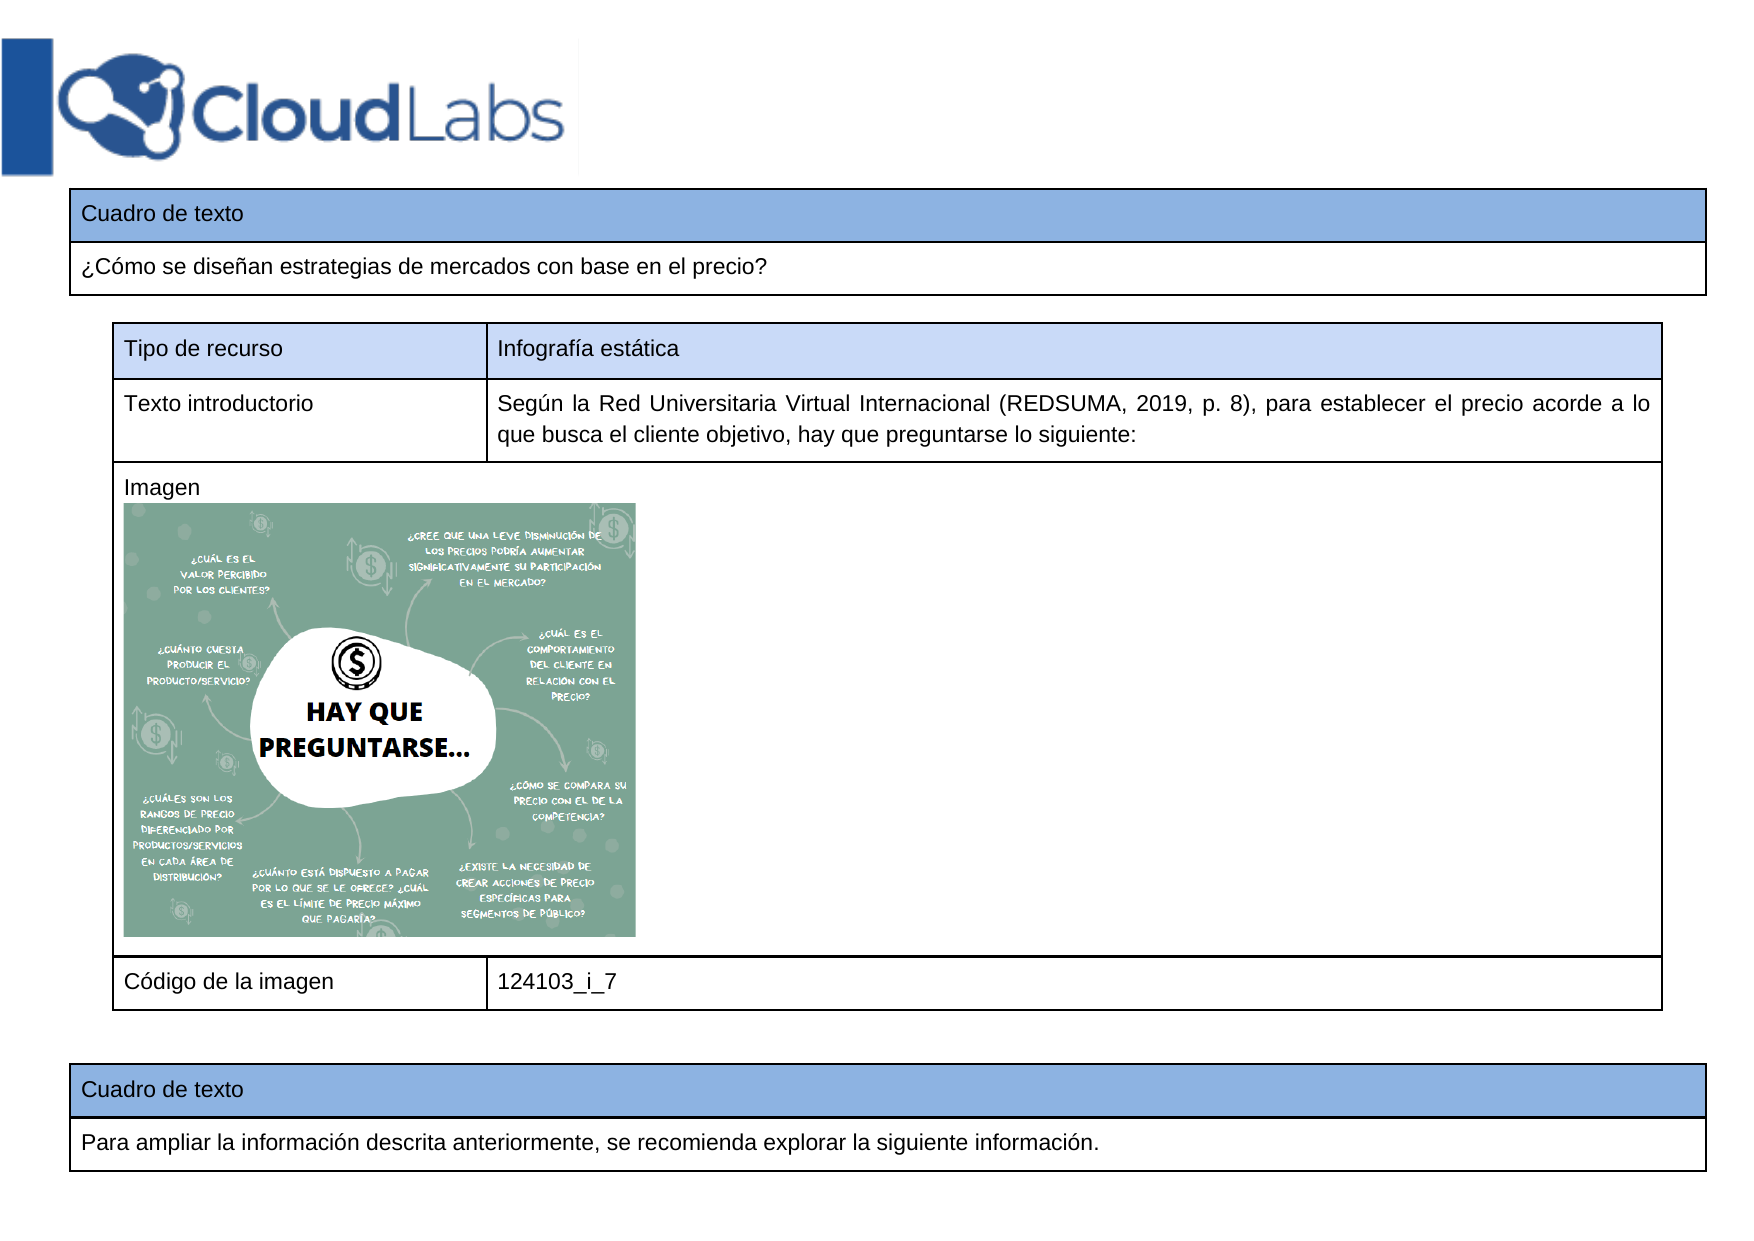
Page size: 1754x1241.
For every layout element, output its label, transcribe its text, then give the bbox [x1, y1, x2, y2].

table_header Infografía estática [488, 324, 1661, 378]
table_header Cuadro de texto [71, 190, 1705, 241]
picture [1, 26, 579, 188]
table_header Tipo de recurso [114, 324, 486, 378]
table_cell Imagen [114, 463, 1661, 955]
picture [123, 503, 636, 937]
table_cell ¿Cómo se diseñan estrategias de mercados con base en el precio? [71, 243, 1705, 294]
table_cell Código de la imagen [114, 958, 486, 1008]
table_cell Según la Red Universitaria Virtual Internacional (REDSUMA, 2019, p. 8), para establecer el precio acorde a lo que busca el cliente objetivo, hay que preguntarse lo siguiente: [488, 380, 1661, 461]
table_cell 124103_i_7 [488, 958, 1661, 1008]
table_cell Para ampliar la información descrita anteriormente, se recomienda explorar la siguiente información. [71, 1119, 1705, 1169]
table_header Cuadro de texto [71, 1065, 1705, 1116]
table_cell Texto introductorio [114, 380, 486, 461]
